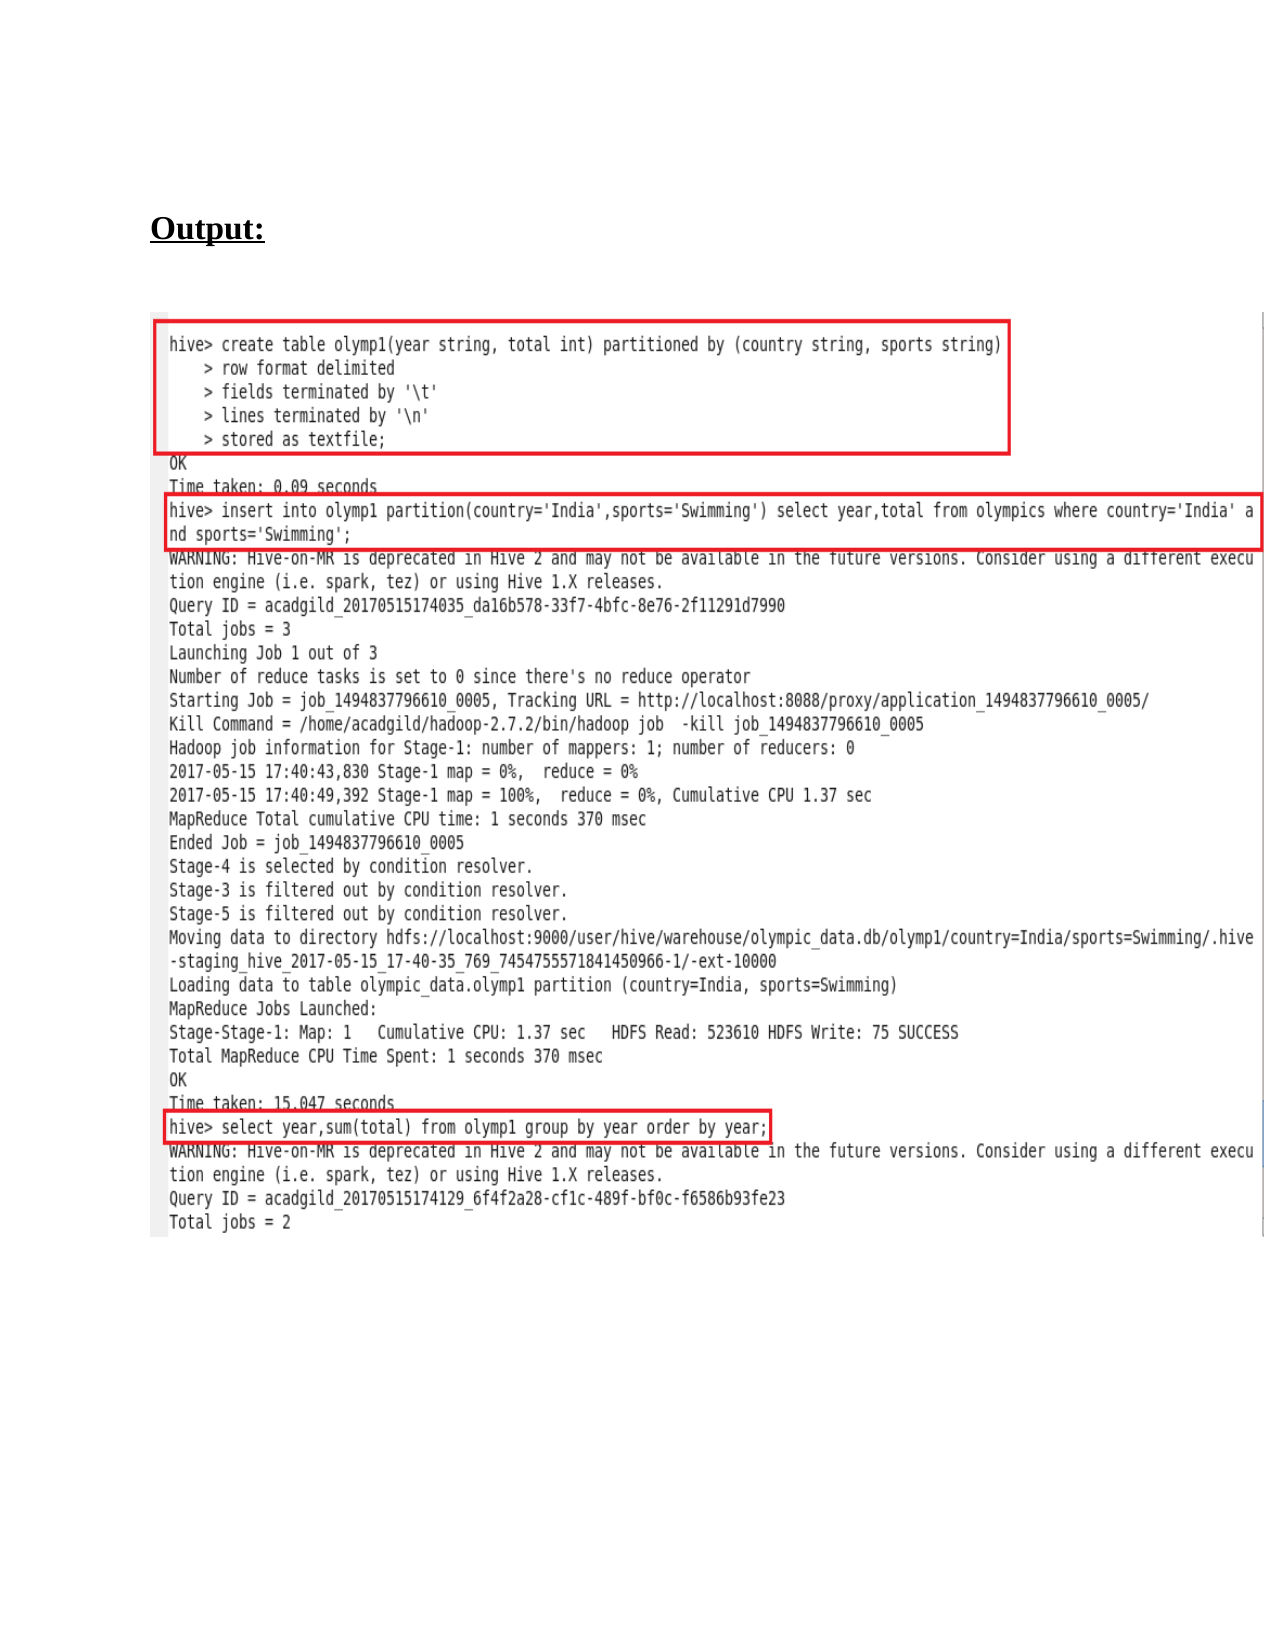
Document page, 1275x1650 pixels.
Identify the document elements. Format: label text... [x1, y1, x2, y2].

text Output: [150, 208, 1125, 246]
picture [150, 312, 1264, 1237]
